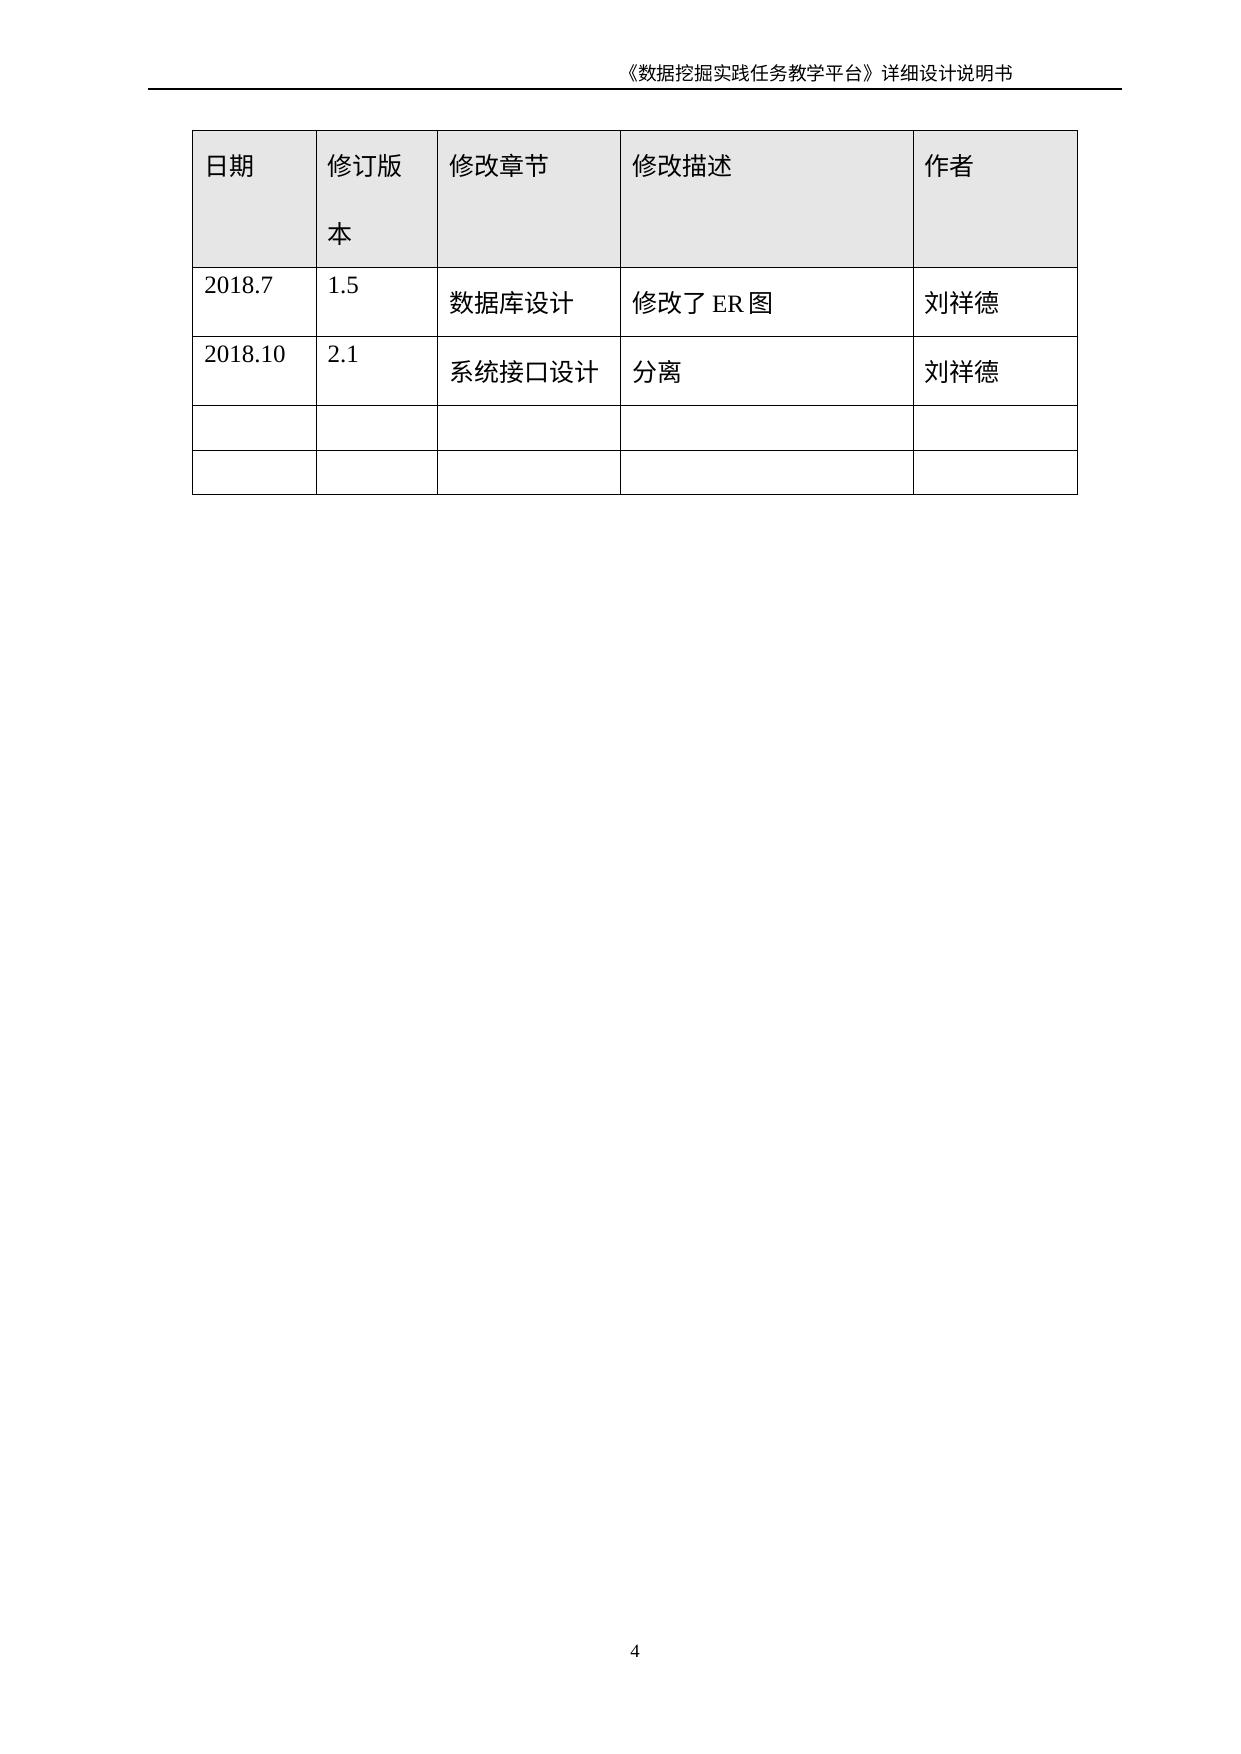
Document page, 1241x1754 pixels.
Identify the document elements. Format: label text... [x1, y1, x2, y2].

table_header 修改章节 [438, 131, 620, 267]
table_cell 系统接口设计 [438, 337, 620, 405]
table_cell 分离 [621, 337, 913, 405]
table_cell [438, 406, 620, 449]
table_cell 刘祥德 [914, 337, 1077, 405]
table_cell 刘祥德 [914, 268, 1077, 336]
table_header 修订版本 [317, 131, 437, 267]
table_cell 2018.7 [193, 268, 316, 336]
table_header 修改描述 [621, 131, 913, 267]
table_cell 2.1 [317, 337, 437, 405]
table_cell [317, 406, 437, 449]
table_cell [317, 451, 437, 494]
table_cell 修改了ER图 [621, 268, 913, 336]
table_header 作者 [914, 131, 1077, 267]
table_cell 1.5 [317, 268, 437, 336]
table_cell [193, 451, 316, 494]
table_cell [914, 406, 1077, 449]
table_cell [193, 406, 316, 449]
table_cell [621, 451, 913, 494]
table_header 日期 [193, 131, 316, 267]
table_cell [621, 406, 913, 449]
table_cell [914, 451, 1077, 494]
table_cell 数据库设计 [438, 268, 620, 336]
table_cell [438, 451, 620, 494]
table_cell 2018.10 [193, 337, 316, 405]
